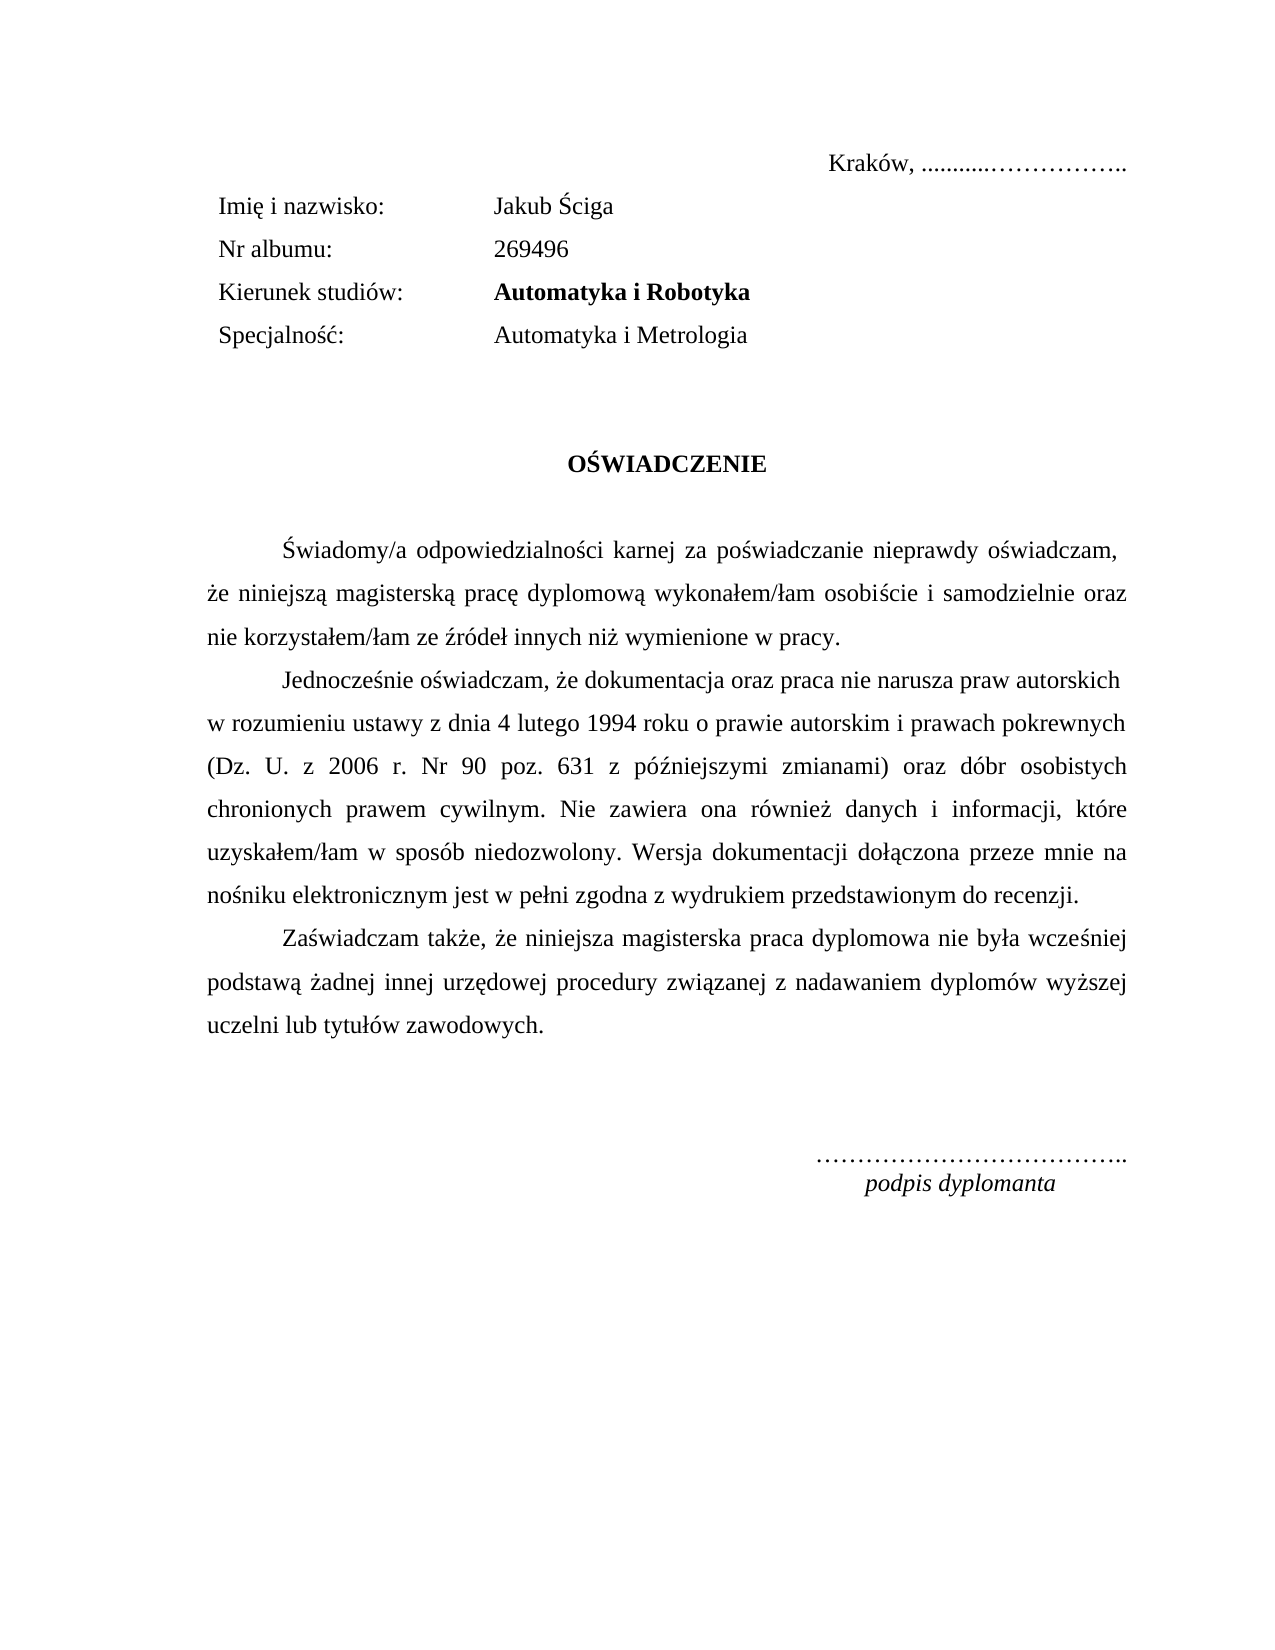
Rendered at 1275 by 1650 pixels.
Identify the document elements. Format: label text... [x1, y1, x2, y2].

table_cell Kierunek studiów: [207, 277, 420, 320]
text OŚWIADCZENIE [207, 449, 1127, 478]
table_cell Automatyka i Metrologia [420, 320, 1127, 363]
table_header Jakub Ściga [420, 191, 1127, 234]
table_cell Automatyka i Robotyka [420, 277, 1127, 320]
text Świadomy/a odpowiedzialności karnej za poświadczanie nieprawdy oświadczam, że niniejszą magisterską pracę dyplomową wykonałem/łam osobiście i samodzielnie oraz nie korzystałem/łam ze źródeł innych niż wymienione w pracy. [207, 535, 1127, 650]
table_cell 269496 [420, 234, 1127, 277]
text ……………………………….. [207, 1139, 1127, 1168]
text Zaświadczam także, że niniejsza magisterska praca dyplomowa nie była wcześniej podstawą żadnej innej urzędowej procedury związanej z nadawaniem dyplomów wyższej uczelni lub tytułów zawodowych. [207, 923, 1127, 1038]
table_header Imię i nazwisko: [207, 191, 420, 234]
text Jednocześnie oświadczam, że dokumentacja oraz praca nie narusza praw autorskich w rozumieniu ustawy z dnia 4 lutego 1994 roku o prawie autorskim i prawach pokrewnych (Dz. U. z 2006 r. Nr 90 poz. 631 z późniejszymi zmianami) oraz dóbr osobistych chronionych prawem cywilnym. Nie zawiera ona również danych i informacji, które uzyskałem/łam w sposób niedozwolony. Wersja dokumentacji dołączona przeze mnie na nośniku elektronicznym jest w pełni zgodna z wydrukiem przedstawionym do recenzji. [207, 665, 1127, 909]
text podpis dyplomanta [207, 1168, 1058, 1197]
table_cell Nr albumu: [207, 234, 420, 277]
text Kraków, ...........…………….. [207, 148, 1127, 176]
table_cell Specjalność: [207, 320, 420, 363]
